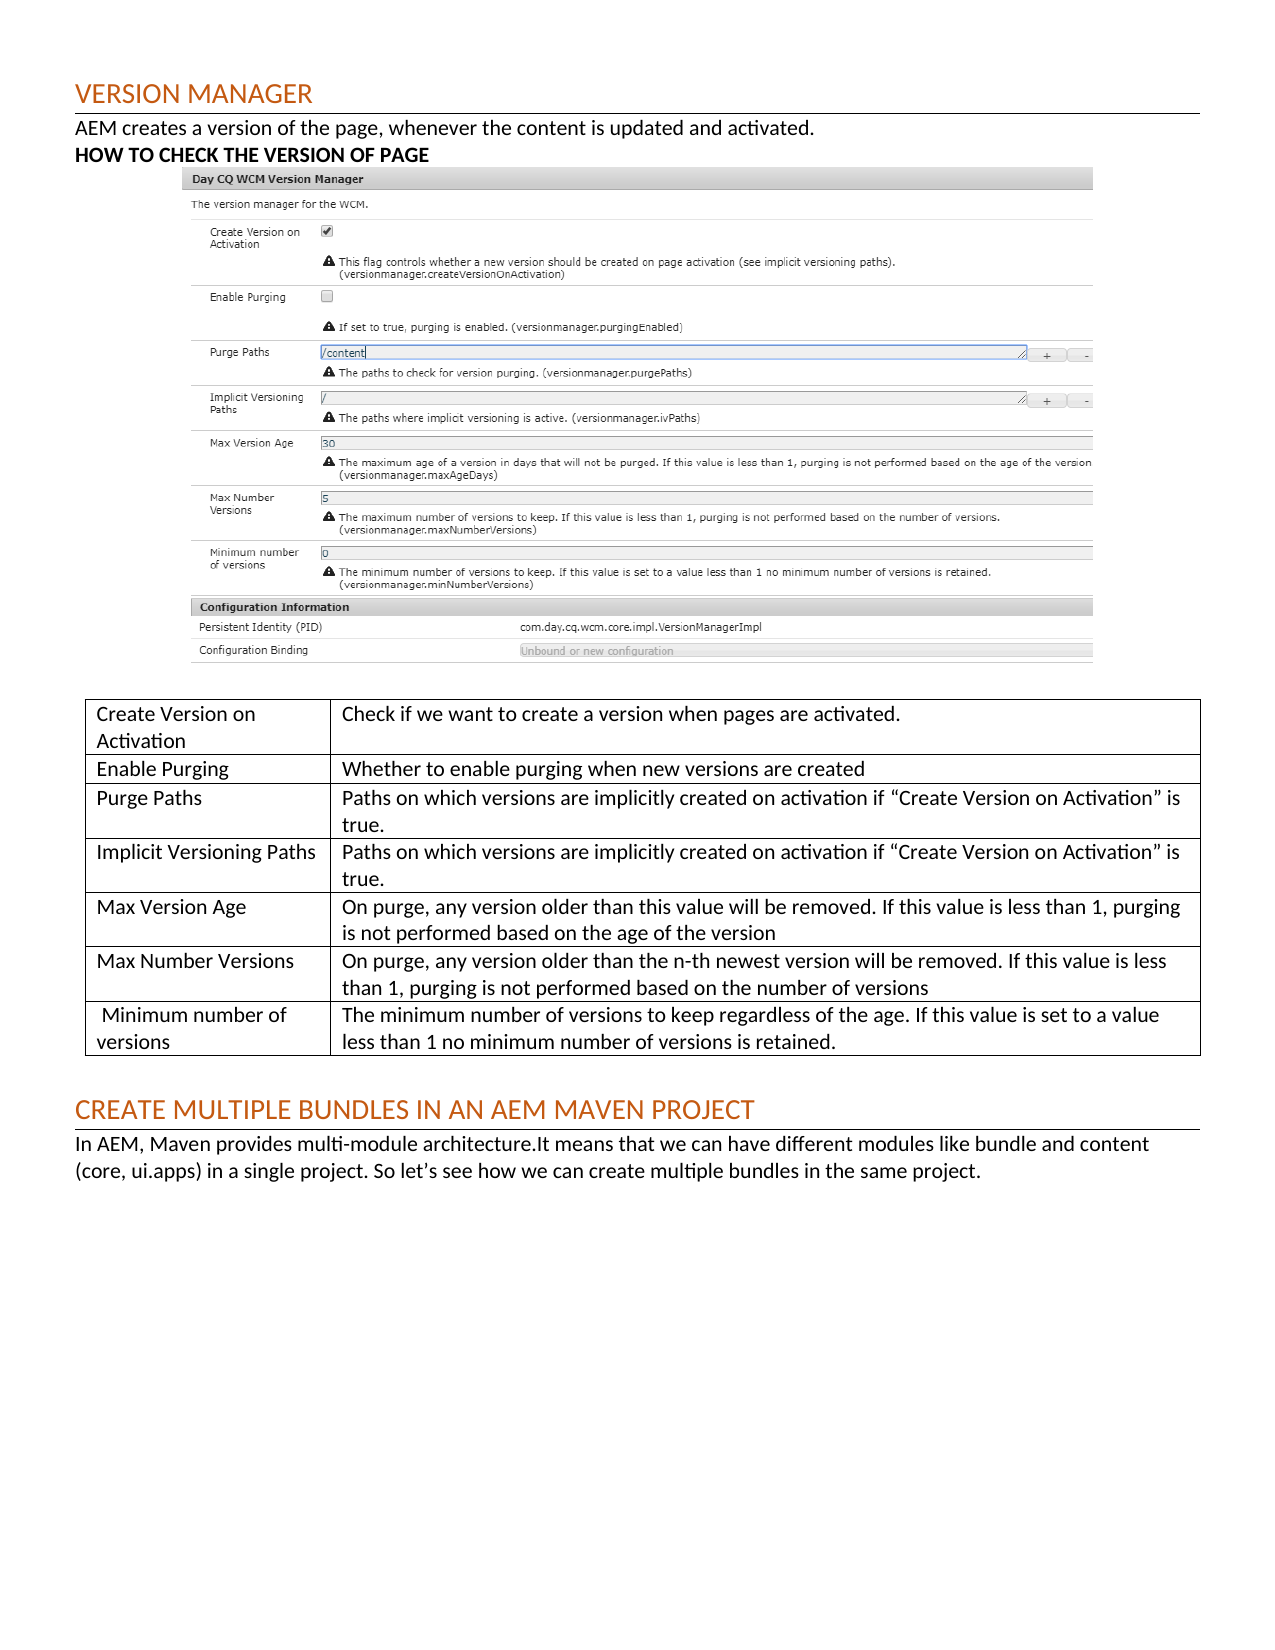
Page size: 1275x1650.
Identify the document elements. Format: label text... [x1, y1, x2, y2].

subtitle CREATE MULTIPLE BUNDLES IN AN AEM MAVEN PROJECT [75, 1091, 1200, 1129]
text In AEM, Maven provides multi-module architecture.It means that we can have different modules like bundle and content (core, ui.apps) in a single project. So let’s see how we can create multiple bundles in the same project. [75, 1130, 1200, 1184]
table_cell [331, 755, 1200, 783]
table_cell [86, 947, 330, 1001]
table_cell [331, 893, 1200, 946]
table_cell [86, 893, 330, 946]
text HOW TO CHECK THE VERSION OF PAGE [75, 141, 1200, 168]
subtitle VERSION MANAGER [75, 75, 1200, 113]
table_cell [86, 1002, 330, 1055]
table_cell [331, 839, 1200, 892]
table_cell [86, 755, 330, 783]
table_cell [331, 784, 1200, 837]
text AEM creates a version of the page, whenever the content is updated and activated. [75, 114, 1200, 141]
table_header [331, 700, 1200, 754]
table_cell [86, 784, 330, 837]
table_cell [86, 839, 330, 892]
picture [182, 167, 1093, 673]
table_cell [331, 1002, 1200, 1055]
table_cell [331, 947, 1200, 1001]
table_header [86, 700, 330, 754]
